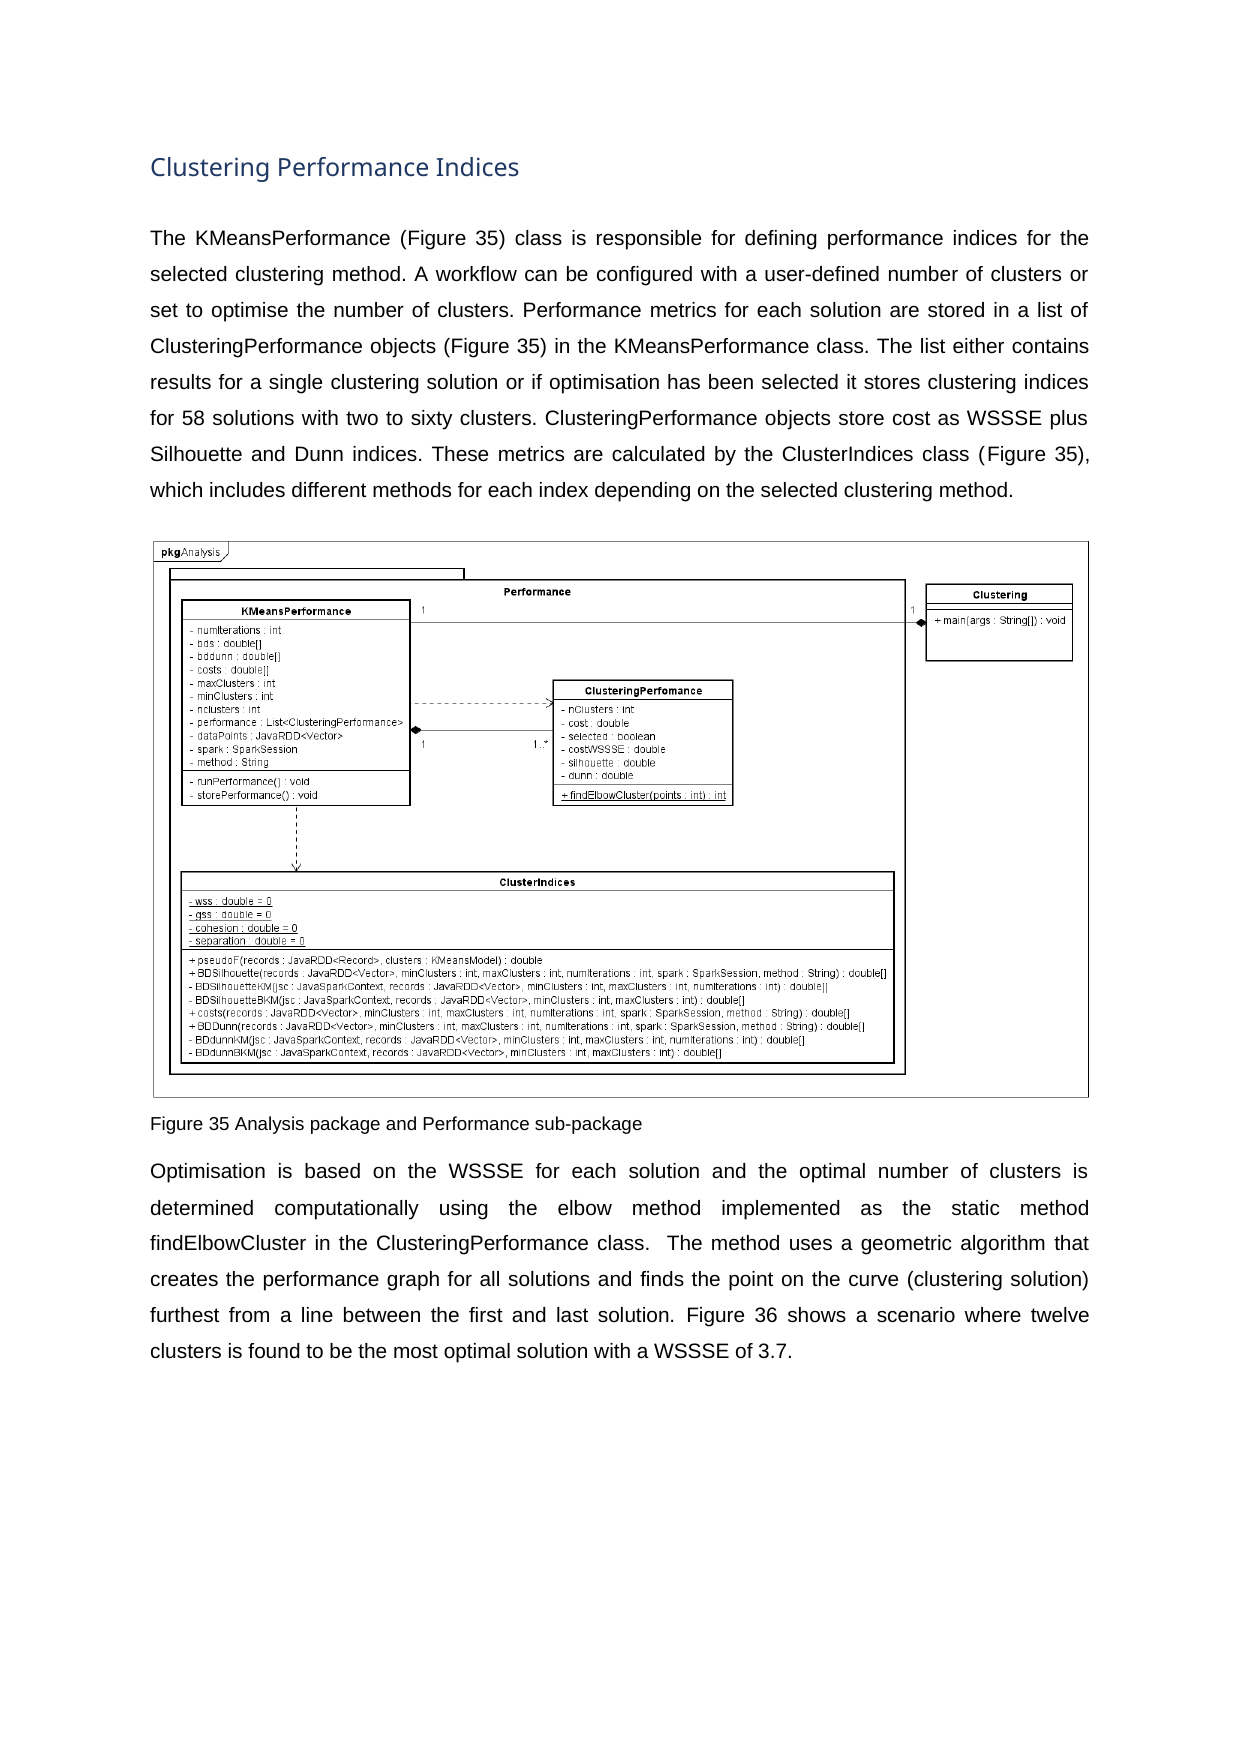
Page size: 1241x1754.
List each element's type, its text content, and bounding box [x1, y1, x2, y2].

text Figure 35 Analysis package and Performance sub-package [150, 1113, 1090, 1134]
picture [150, 538, 1091, 1101]
subtitle Clustering Performance Indices [150, 150, 1090, 184]
text The KMeansPerformance (Figure 35) class is responsible for defining performance indices for the selected clustering method. A workflow can be configured with a user-defined number of clusters or set to optimise the number of clusters. Performance metrics for each solution are stored in a list of ClusteringPerformance objects (Figure 35) in the KMeansPerformance class. The list either contains results for a single clustering solution or if optimisation has been selected it stores clustering indices for 58 solutions with two to sixty clusters. ClusteringPerformance objects store cost as WSSSE plus Silhouette and Dunn indices. These metrics are calculated by the ClusterIndices class (Figure 35), which includes different methods for each index depending on the selected clustering method. [150, 226, 1090, 502]
text Optimisation is based on the WSSSE for each solution and the optimal number of clusters is determined computationally using the elbow method implemented as the static method findElbowCluster in the ClusteringPerformance class. The method uses a geometric algorithm that creates the performance graph for all solutions and finds the point on the curve (clustering solution) furthest from a line between the first and last solution. Figure 36 shows a scenario where twelve clusters is found to be the most optimal solution with a WSSSE of 3.7. [150, 1159, 1090, 1363]
